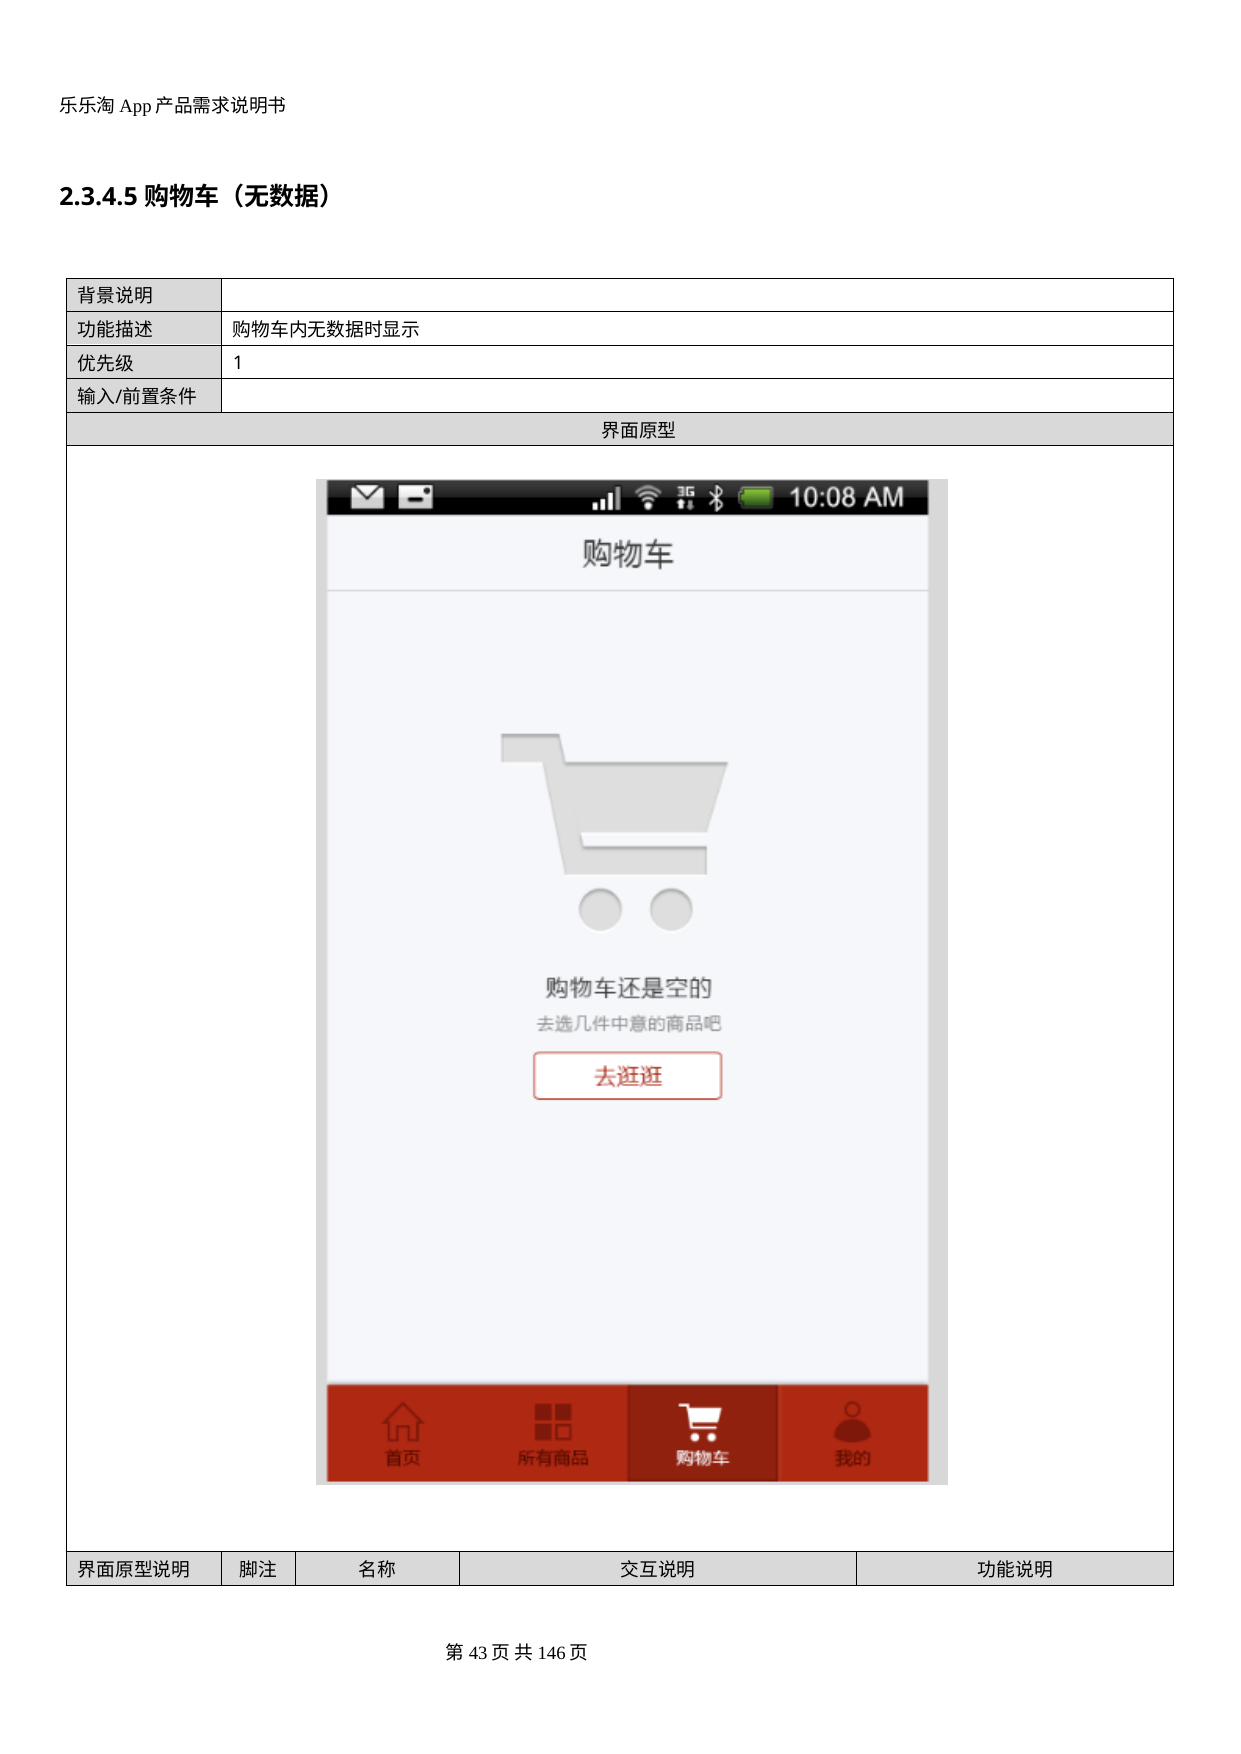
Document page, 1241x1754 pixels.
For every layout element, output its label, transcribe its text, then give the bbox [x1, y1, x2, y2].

table_cell 输入/前置条件 [67, 379, 221, 412]
table_cell 界面原型说明 [67, 1552, 221, 1585]
table_cell 名称 [296, 1552, 459, 1585]
table_cell 购物车内无数据时显示 [222, 312, 1173, 344]
table_cell [222, 379, 1173, 412]
table_cell 脚注 [222, 1552, 295, 1585]
table_cell 优先级 [67, 346, 221, 378]
table_cell 功能描述 [67, 312, 221, 344]
picture [316, 479, 948, 1485]
table_cell 交互说明 [460, 1552, 856, 1585]
table_cell [67, 446, 1173, 1551]
subtitle 2.3.4.5 购物车（无数据） [59, 162, 1181, 227]
table_header 背景说明 [67, 279, 221, 311]
table_header [222, 279, 1173, 311]
table_cell 功能说明 [857, 1552, 1173, 1585]
table_cell 1 [222, 346, 1173, 378]
table_cell 界面原型 [67, 413, 1173, 445]
